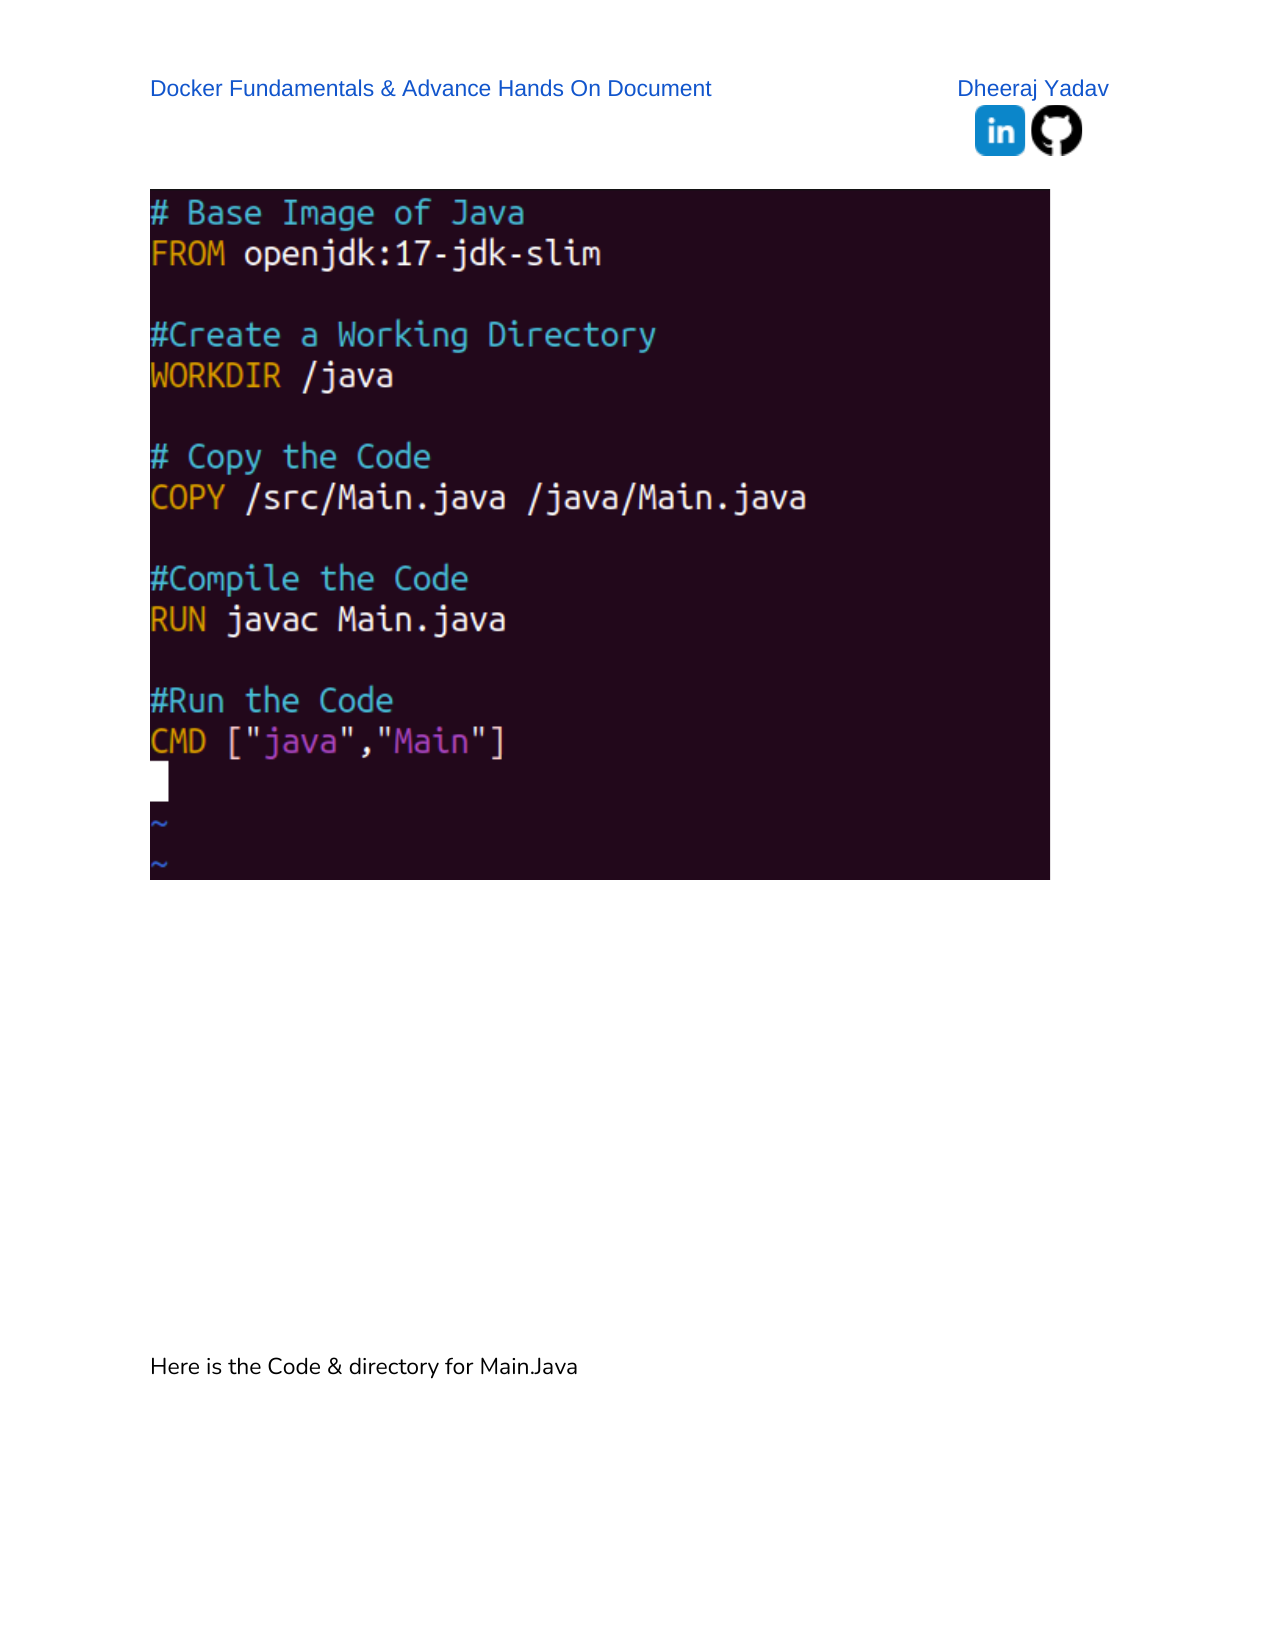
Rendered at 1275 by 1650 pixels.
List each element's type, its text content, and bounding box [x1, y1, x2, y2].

picture [150, 189, 1050, 880]
text Here is the Code & directory for Main.Java [150, 1351, 1125, 1382]
picture [975, 105, 1025, 156]
picture [1031, 105, 1083, 156]
